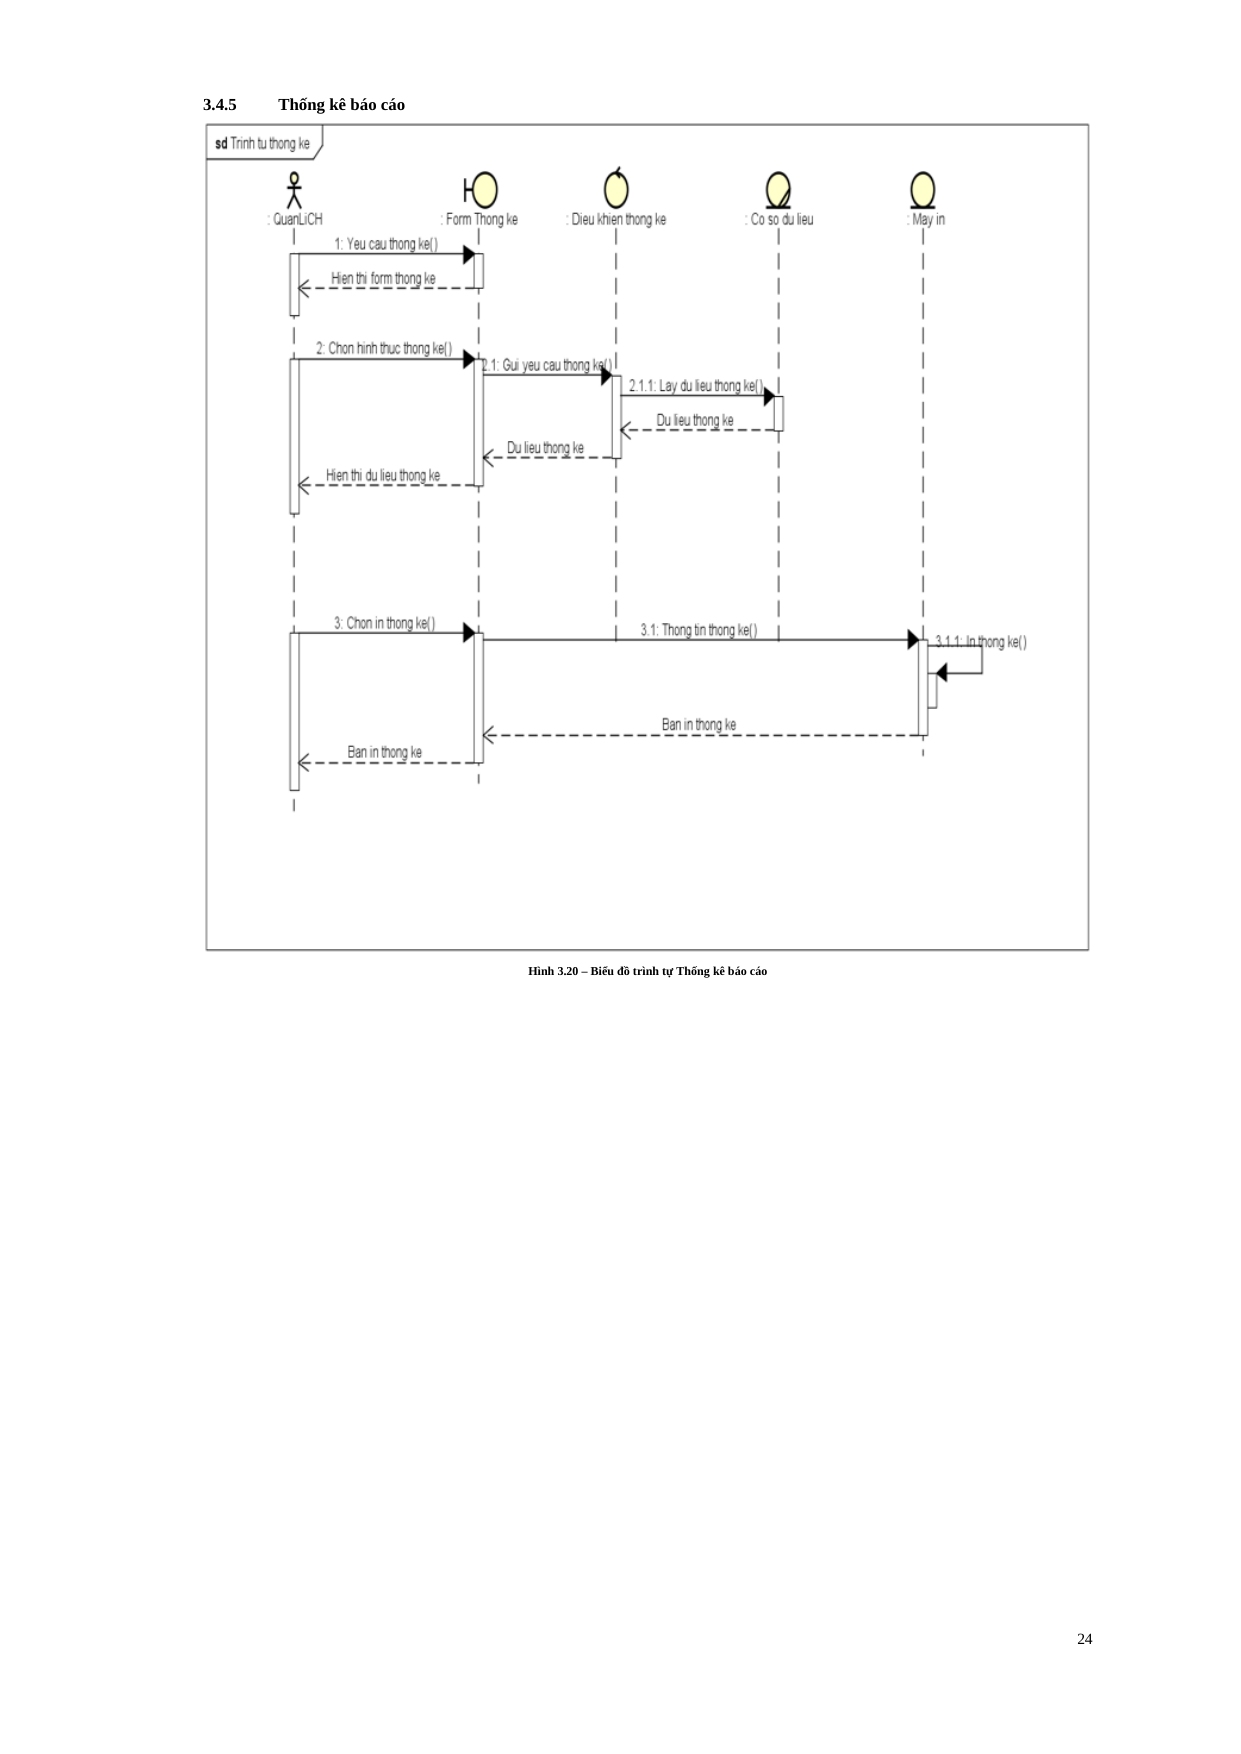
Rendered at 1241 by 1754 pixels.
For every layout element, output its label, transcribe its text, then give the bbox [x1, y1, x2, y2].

subtitle Thống kê báo cáo [203, 81, 1093, 114]
picture [202, 120, 1093, 954]
text Hình 3.20 – Biểu đồ trình tự Thống kê báo cáo [203, 954, 1093, 978]
